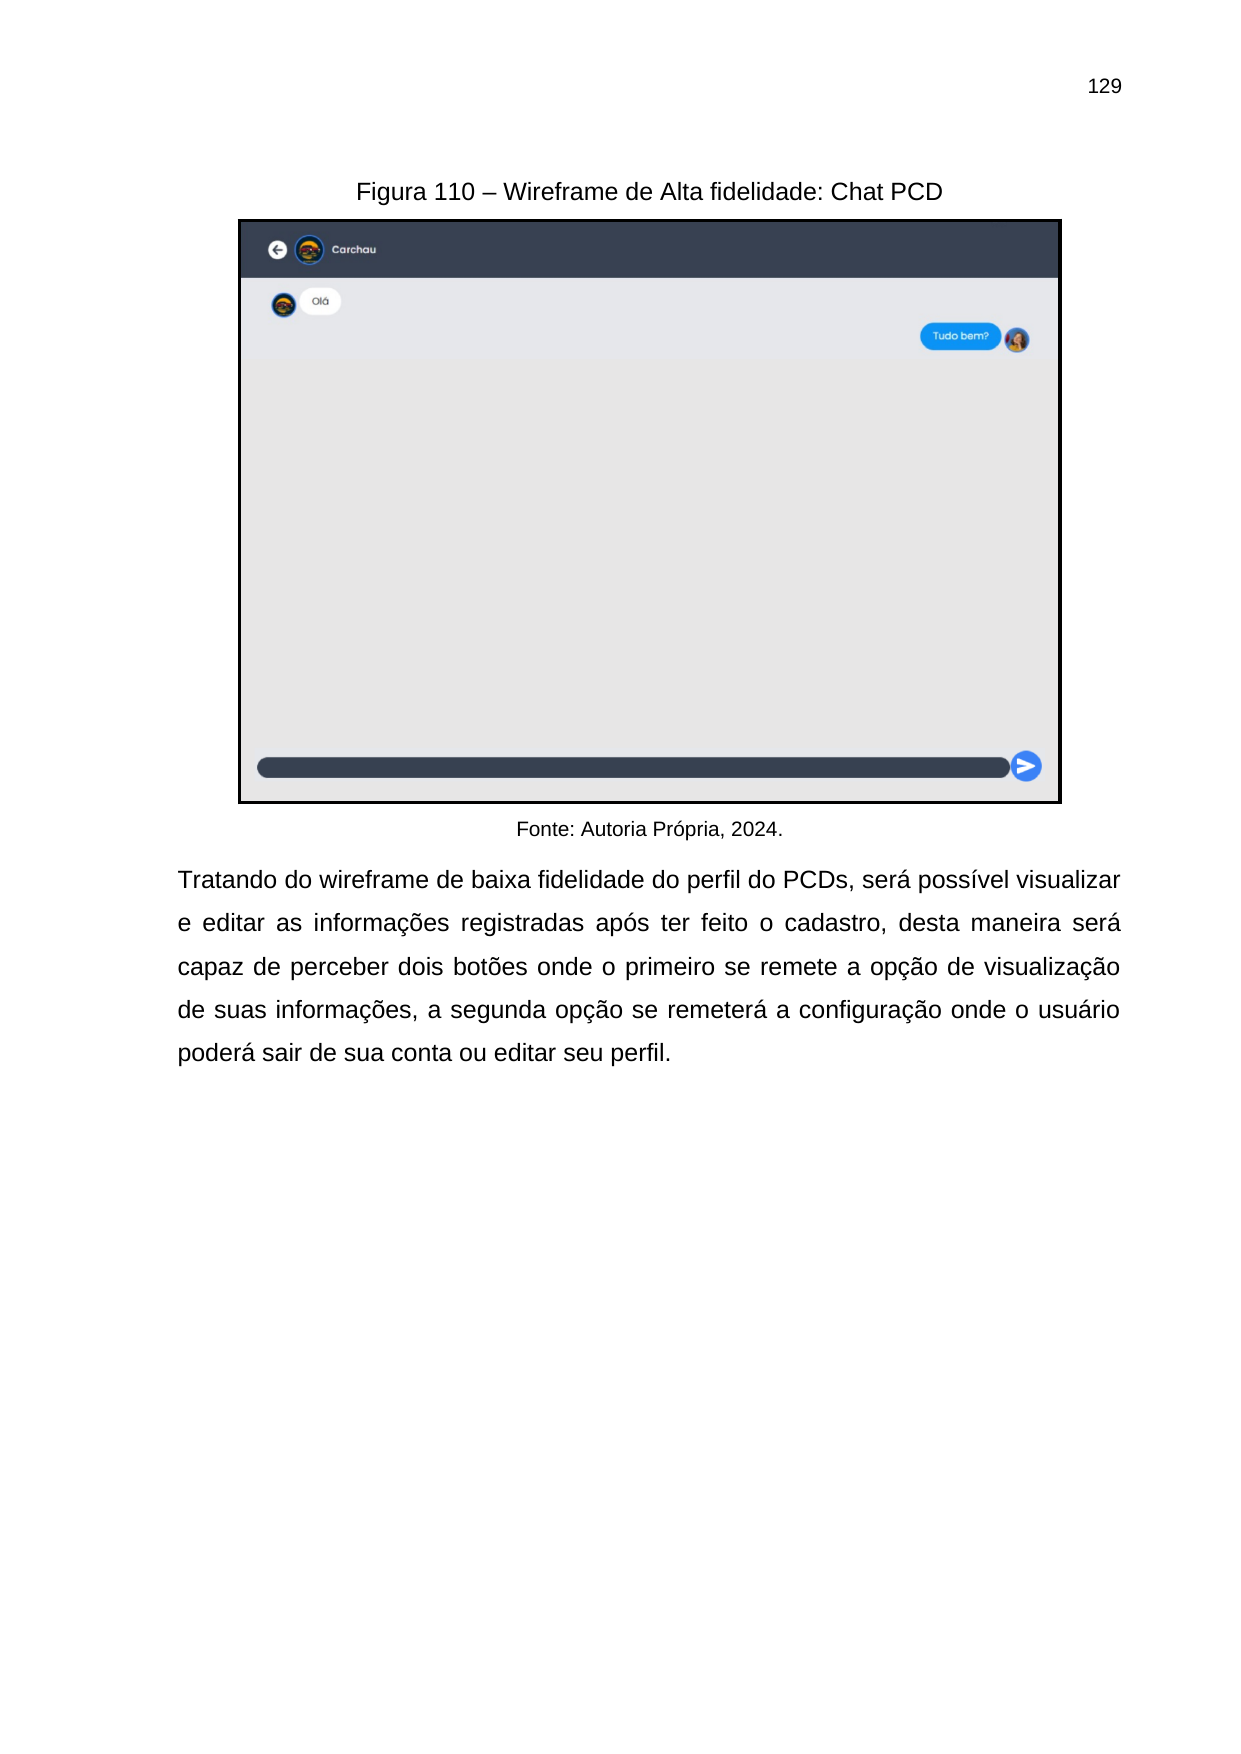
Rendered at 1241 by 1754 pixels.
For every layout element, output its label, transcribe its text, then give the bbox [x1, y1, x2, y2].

text Fonte: Autoria Própria, 2024. [177, 817, 1122, 841]
text Figura 110 – Wireframe de Alta fidelidade: Chat PCD [177, 177, 1122, 206]
picture [241, 222, 1058, 801]
text Tratando do wireframe de baixa fidelidade do perfil do PCDs, será possível visualizar e editar as informações registradas após ter feito o cadastro, desta maneira será capaz de perceber dois botões onde o primeiro se remete a opção de visualização de suas informações, a segunda opção se remeterá a configuração onde o usuário poderá sair de sua conta ou editar seu perfil. [177, 865, 1122, 1067]
